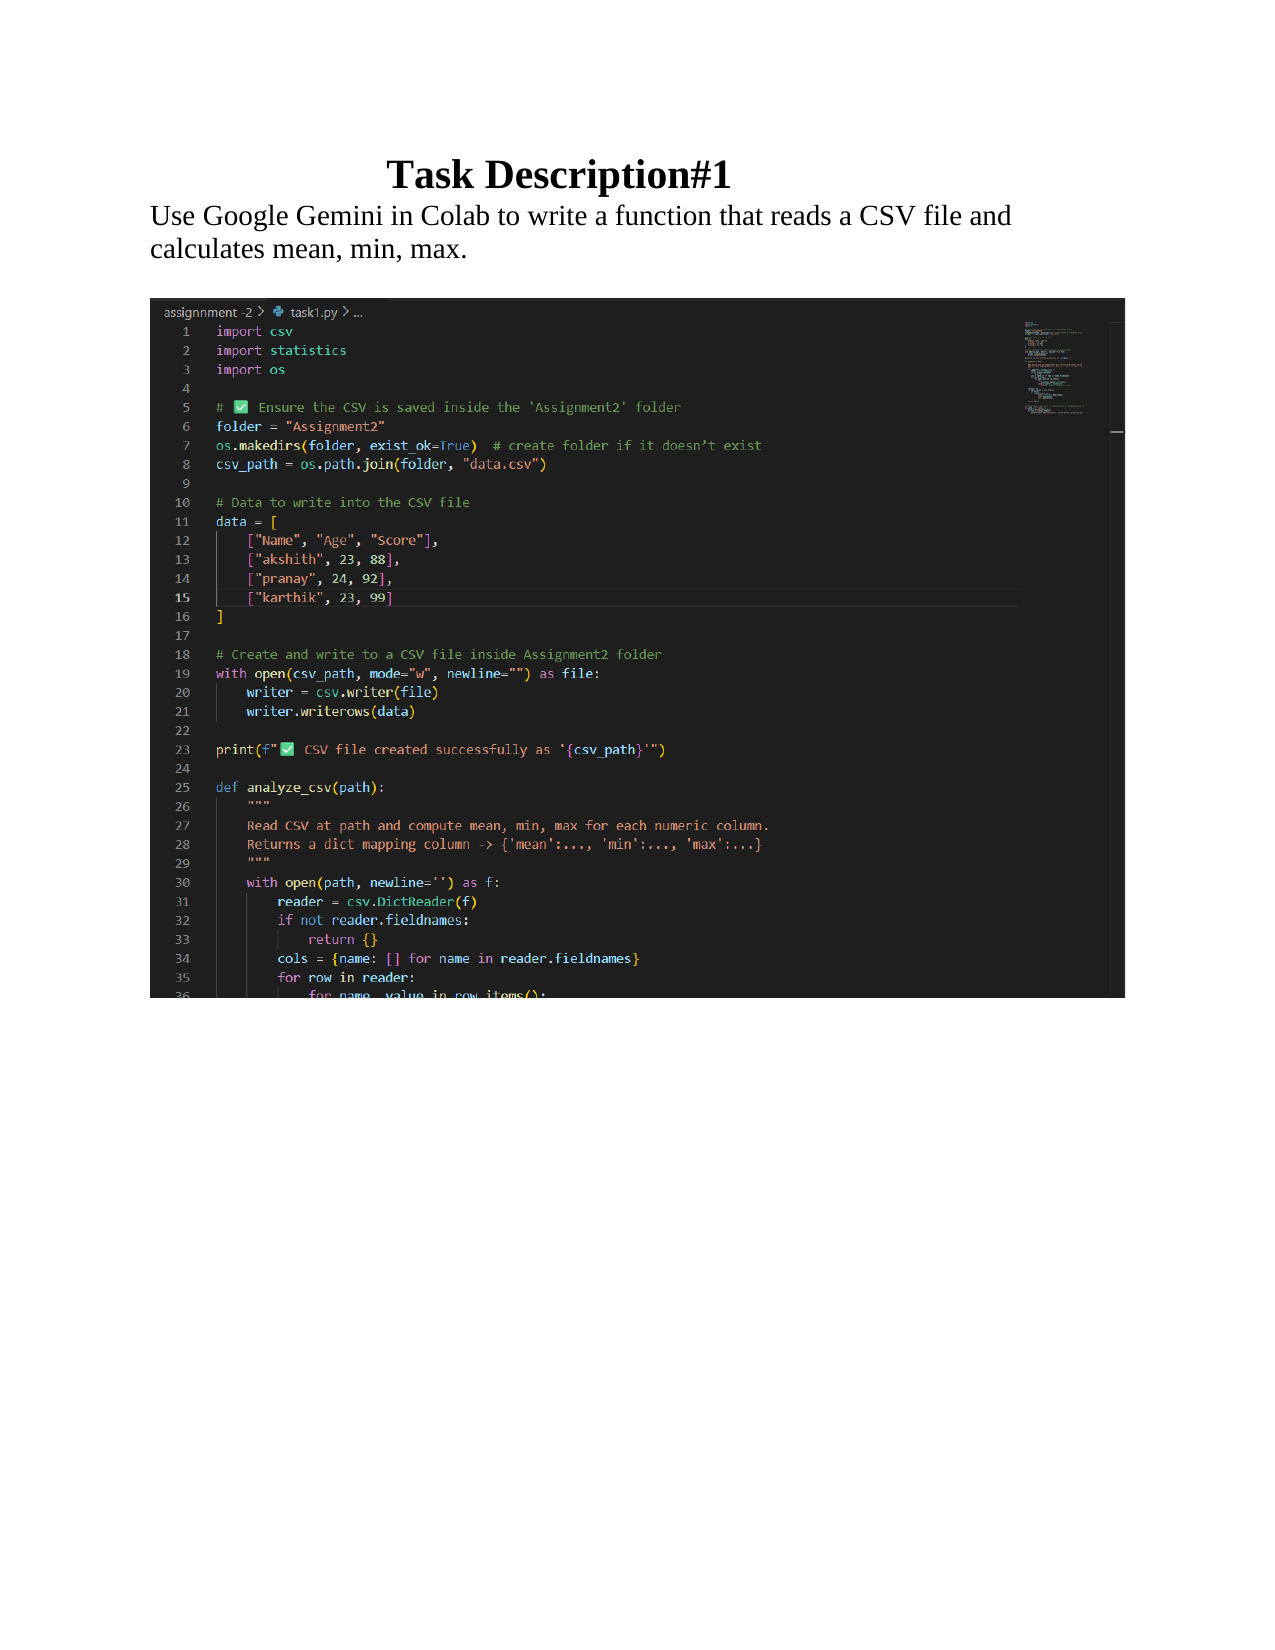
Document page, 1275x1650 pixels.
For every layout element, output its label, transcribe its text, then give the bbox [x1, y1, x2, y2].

text Task Description#1 [386, 150, 1125, 198]
text Use Google Gemini in Colab to write a function that reads a CSV file and calculates mean, min, max. [150, 198, 1125, 265]
picture [150, 298, 1125, 998]
